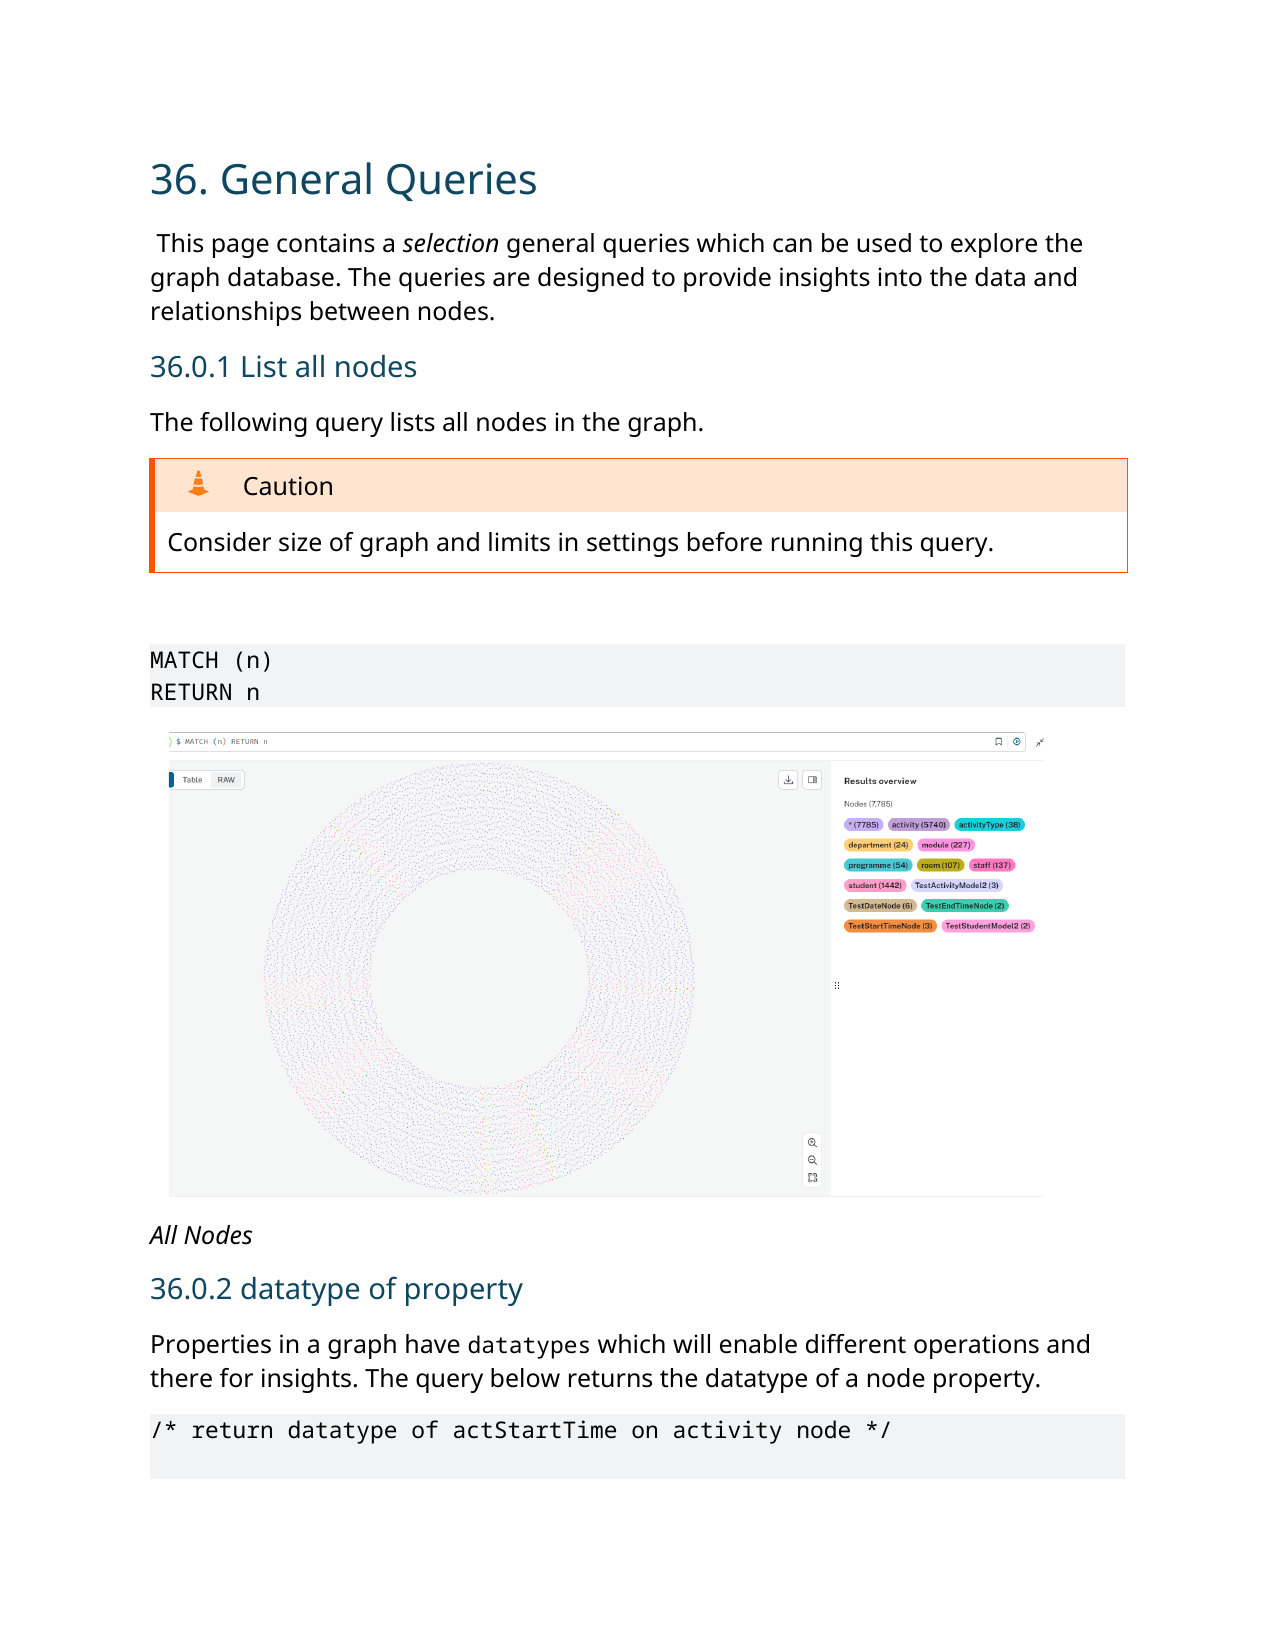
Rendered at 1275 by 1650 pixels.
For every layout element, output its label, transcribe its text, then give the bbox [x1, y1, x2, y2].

table_header Caution [155, 459, 1127, 512]
subtitle 36.0.1 List all nodes [150, 346, 1125, 386]
subtitle 36.0.2 datatype of property [150, 1268, 1125, 1308]
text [150, 1414, 1125, 1479]
picture [168, 727, 1044, 1197]
subtitle 36. General Queries [150, 150, 1125, 207]
table_cell Consider size of graph and limits in settings before running this query. [155, 512, 1127, 572]
picture [186, 470, 211, 496]
text MATCH (n) RETURN n [150, 644, 1125, 707]
text This page contains a selection general queries which can be used to explore the graph database. The queries are designed to provide insights into the data and relationships between nodes. [150, 226, 1125, 328]
text All Nodes [150, 1218, 1125, 1252]
text Properties in a graph have datatypes which will enable different operations and there for insights. The query below returns the datatype of a node property. [150, 1327, 1125, 1395]
text The following query lists all nodes in the graph. [150, 405, 1125, 439]
